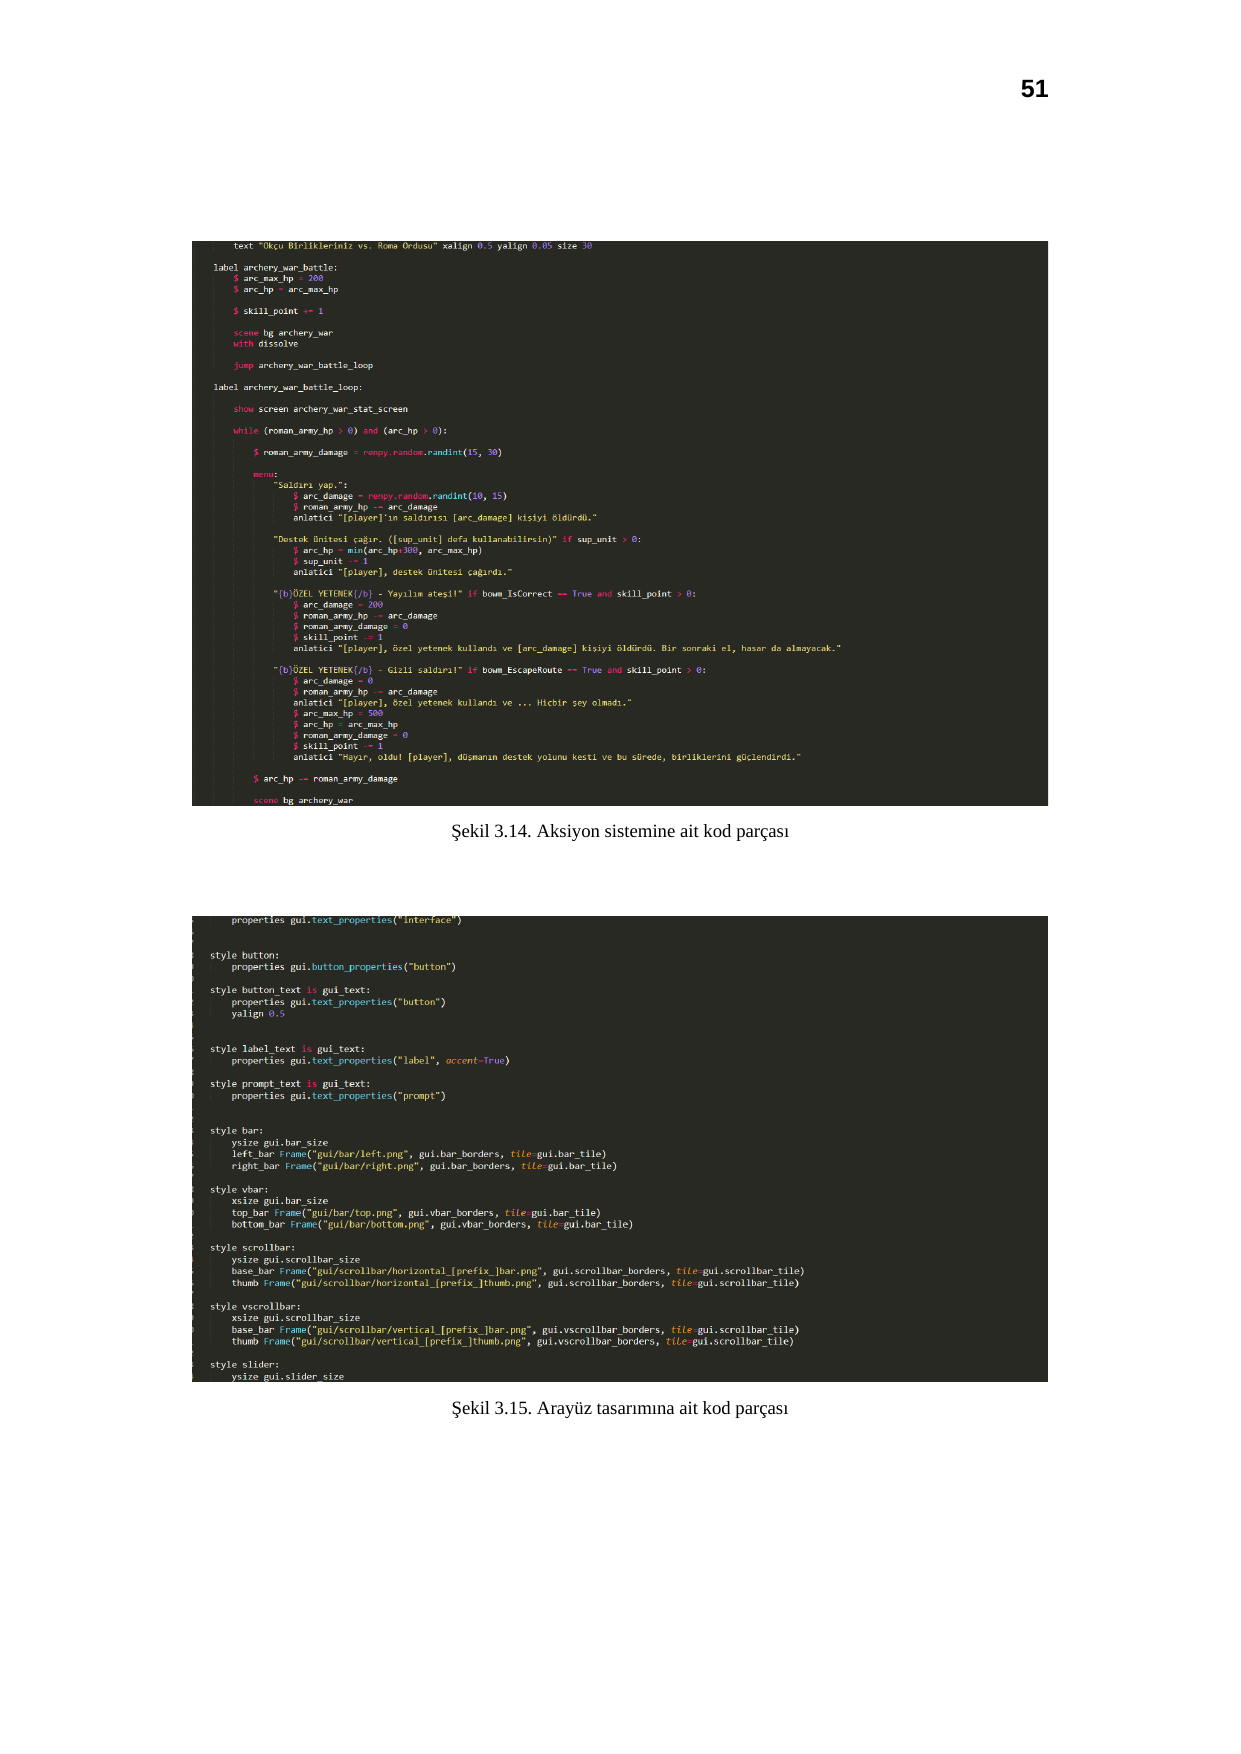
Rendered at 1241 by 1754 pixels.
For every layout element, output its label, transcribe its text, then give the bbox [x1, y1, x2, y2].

text Şekil 3.15. Arayüz tasarımına ait kod parçası [192, 1397, 1048, 1418]
text Şekil 3.14. Aksiyon sistemine ait kod parçası [192, 819, 1048, 841]
picture [192, 241, 1049, 806]
picture [192, 916, 1048, 1382]
